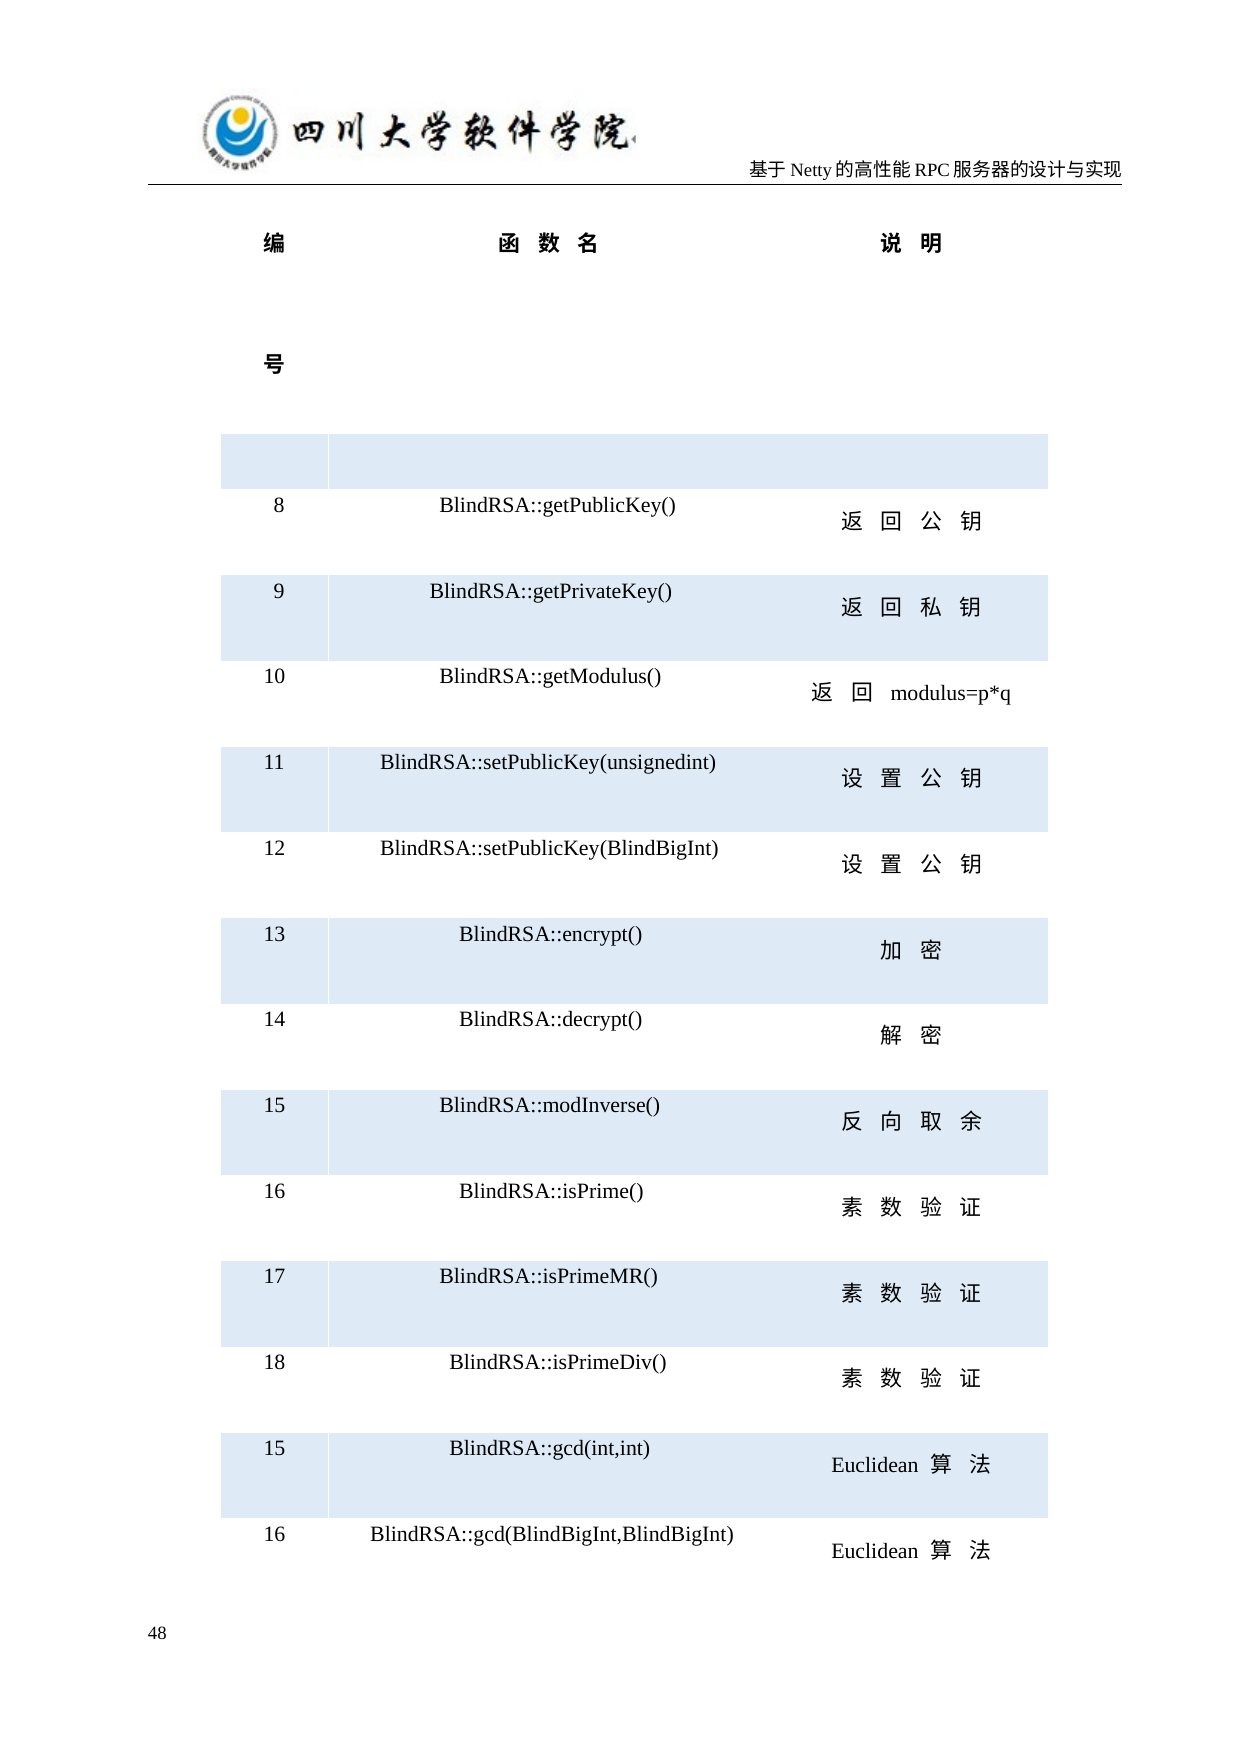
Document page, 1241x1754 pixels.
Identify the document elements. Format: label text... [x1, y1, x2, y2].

table_cell 16 [221, 1175, 328, 1261]
table_cell 7 [221, 434, 328, 489]
table_cell 12 [221, 833, 328, 918]
table_cell 反向取余 [779, 1090, 1048, 1175]
table_cell BlindRSA::setPublicKey(unsignedint) [329, 747, 779, 832]
table_cell 返回modulus=p*q [779, 661, 1048, 747]
table_cell 素数验证 [779, 1261, 1048, 1347]
table_cell Euclidean算法 [779, 1433, 1048, 1518]
table_cell 18 [221, 1347, 328, 1432]
table_cell BlindRSA::gcd(BlindBigInt,BlindBigInt) [329, 1518, 779, 1579]
table_cell BlindRSA::getPublicKey() [329, 490, 779, 575]
table_cell BlindRSA::isPrime() [329, 1175, 779, 1261]
table_cell 素数验证 [779, 1175, 1048, 1261]
table_cell 17 [221, 1261, 328, 1347]
table_cell BlindRSA::isPrimeMR() [329, 1261, 779, 1347]
table_cell 10 [221, 661, 328, 747]
table_cell BlindRSA::getQ() [329, 434, 779, 489]
table_cell 返回私钥 [779, 575, 1048, 661]
table_cell 8 [221, 490, 328, 575]
table_cell BlindRSA::decrypt() [329, 1004, 779, 1089]
table_cell BlindRSA::setPublicKey(BlindBigInt) [329, 833, 779, 918]
table_cell BlindRSA::isPrimeDiv() [329, 1347, 779, 1432]
table_cell BlindRSA::gcd(int,int) [329, 1433, 779, 1518]
table_cell 15 [221, 1090, 328, 1175]
table_cell BlindRSA::getPrivateKey() [329, 575, 779, 661]
table_cell BlindRSA::modInverse() [329, 1090, 779, 1175]
table_cell 13 [221, 918, 328, 1004]
table_cell 15 [221, 1433, 328, 1518]
table_cell 设置公钥 [779, 747, 1048, 832]
table_header 说明 [779, 199, 1048, 434]
table_cell 素数验证 [779, 1347, 1048, 1432]
table_header 编号 [221, 199, 328, 434]
table_cell 返回公钥 [779, 490, 1048, 575]
table_cell 解密 [779, 1004, 1048, 1089]
table_cell 14 [221, 1004, 328, 1089]
table_cell 9 [221, 575, 328, 661]
table_cell 16 [221, 1518, 328, 1579]
table_cell Euclidean算法 [779, 1518, 1048, 1579]
table_cell 11 [221, 747, 328, 832]
table_cell 设置公钥 [779, 833, 1048, 918]
table_header 函数名 [329, 199, 779, 434]
table_cell 返回变量q [779, 434, 1048, 489]
table_cell 加密 [779, 918, 1048, 1004]
picture [197, 88, 639, 177]
table_cell BlindRSA::getModulus() [329, 661, 779, 747]
table_cell BlindRSA::encrypt() [329, 918, 779, 1004]
